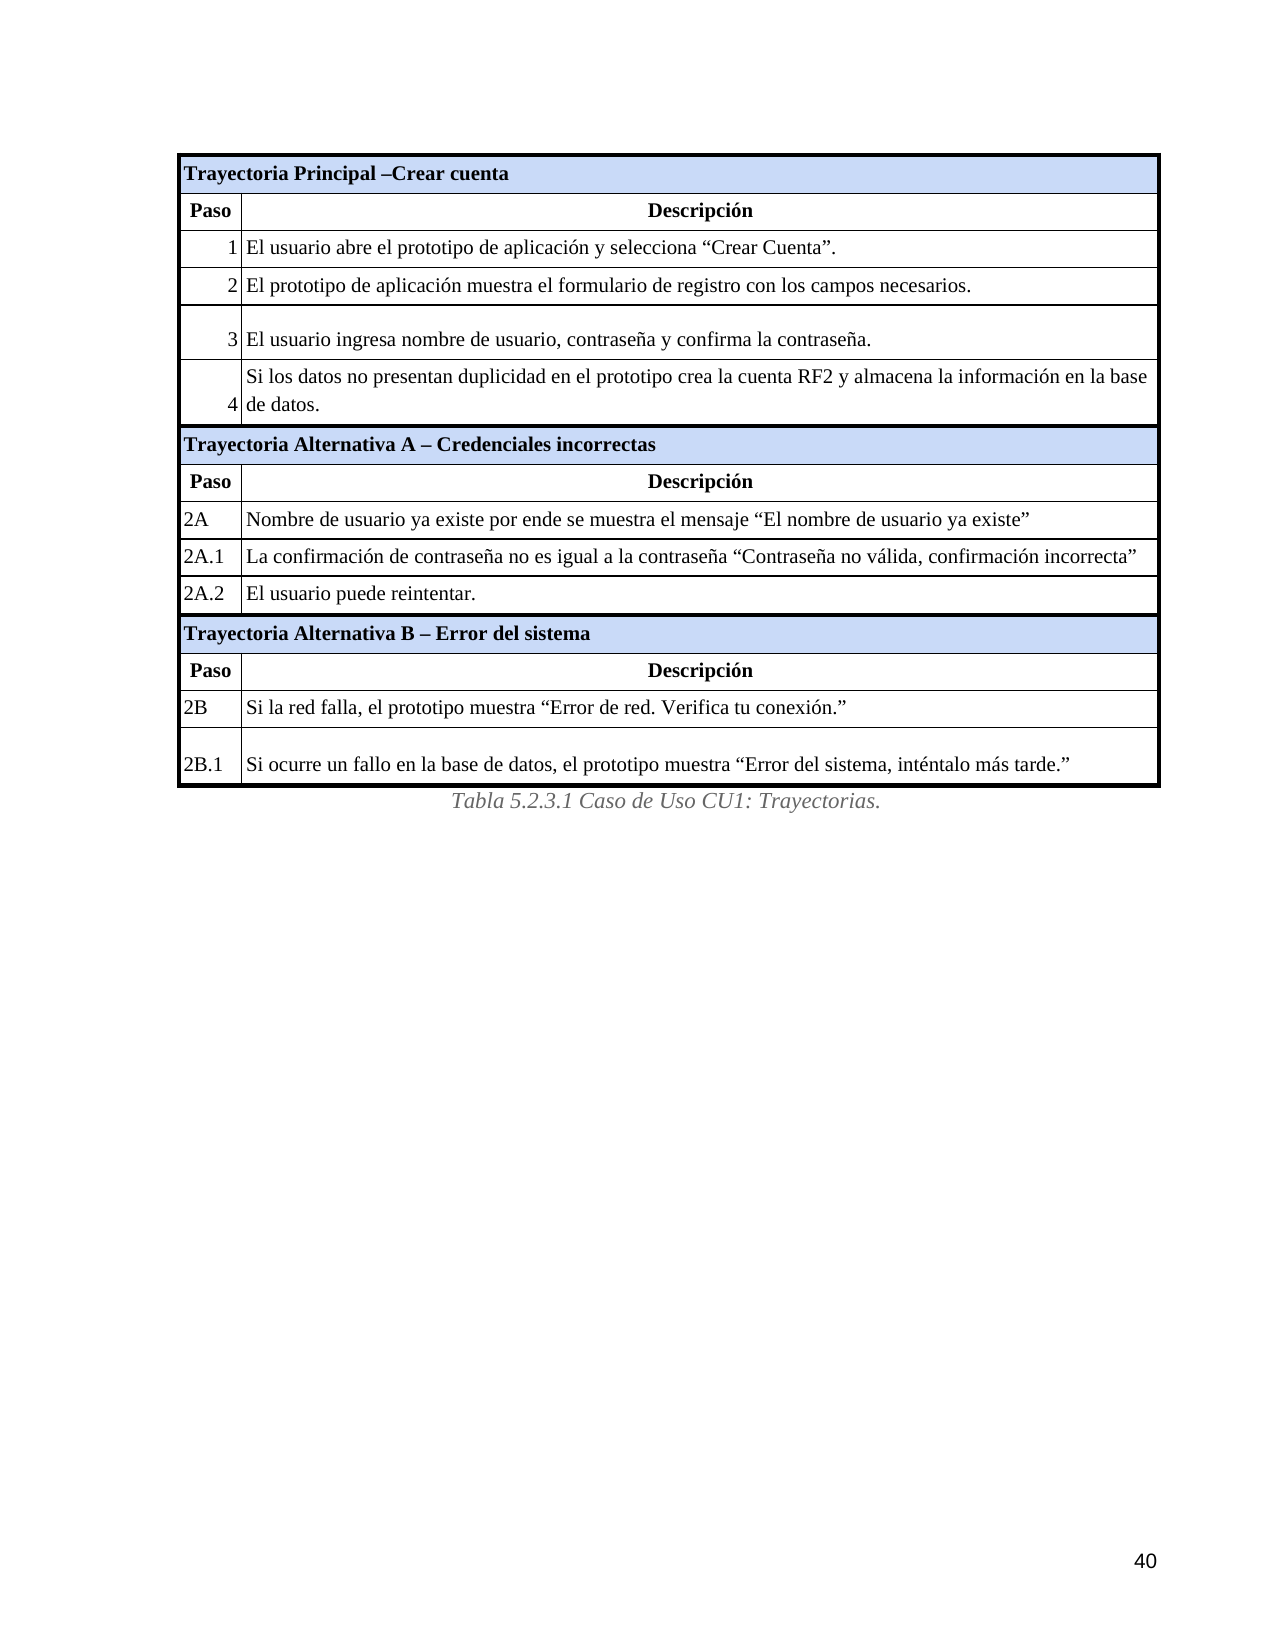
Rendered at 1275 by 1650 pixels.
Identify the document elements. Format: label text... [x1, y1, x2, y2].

table_header Trayectoria Principal –Crear cuenta [181, 157, 1157, 193]
table_cell Descripción [242, 654, 1157, 690]
table_cell El prototipo de aplicación muestra el formulario de registro con los campos necesarios. [242, 268, 1157, 304]
table_cell 3 [181, 306, 241, 359]
table_cell 2A.2 [181, 577, 241, 613]
table_cell 2B [181, 691, 241, 727]
table_cell El usuario abre el prototipo de aplicación y selecciona “Crear Cuenta”. [242, 231, 1157, 267]
table_cell Descripción [242, 465, 1157, 501]
table_cell Trayectoria Alternativa B – Error del sistema [181, 617, 1157, 653]
table_cell 4 [181, 360, 241, 424]
table_cell Paso [181, 194, 241, 230]
table_cell 2A.1 [181, 540, 241, 575]
table_cell 2 [181, 268, 241, 304]
table_cell Descripción [242, 194, 1157, 230]
subtitle Tabla 5.2.3.1 Caso de Uso CU1: Trayectorias. [177, 788, 1157, 814]
table_cell Paso [181, 654, 241, 690]
table_cell El usuario ingresa nombre de usuario, contraseña y confirma la contraseña. [242, 306, 1157, 359]
table_cell Trayectoria Alternativa A – Credenciales incorrectas [181, 428, 1157, 464]
table_cell Paso [181, 465, 241, 501]
table_cell Si ocurre un fallo en la base de datos, el prototipo muestra “Error del sistema, inténtalo más tarde.” [242, 728, 1157, 783]
table_cell Si la red falla, el prototipo muestra “Error de red. Verifica tu conexión.” [242, 691, 1157, 727]
table_cell El usuario puede reintentar. [242, 577, 1157, 613]
table_cell 2B.1 [181, 728, 241, 783]
table_cell Nombre de usuario ya existe por ende se muestra el mensaje “El nombre de usuario ya existe” [242, 502, 1157, 538]
table_cell 1 [181, 231, 241, 267]
table_cell 2A [181, 502, 241, 538]
table_cell La confirmación de contraseña no es igual a la contraseña “Contraseña no válida, confirmación incorrecta” [242, 540, 1157, 575]
table_cell Si los datos no presentan duplicidad en el prototipo crea la cuenta RF2 y almacena la información en la base de datos. [242, 360, 1157, 424]
